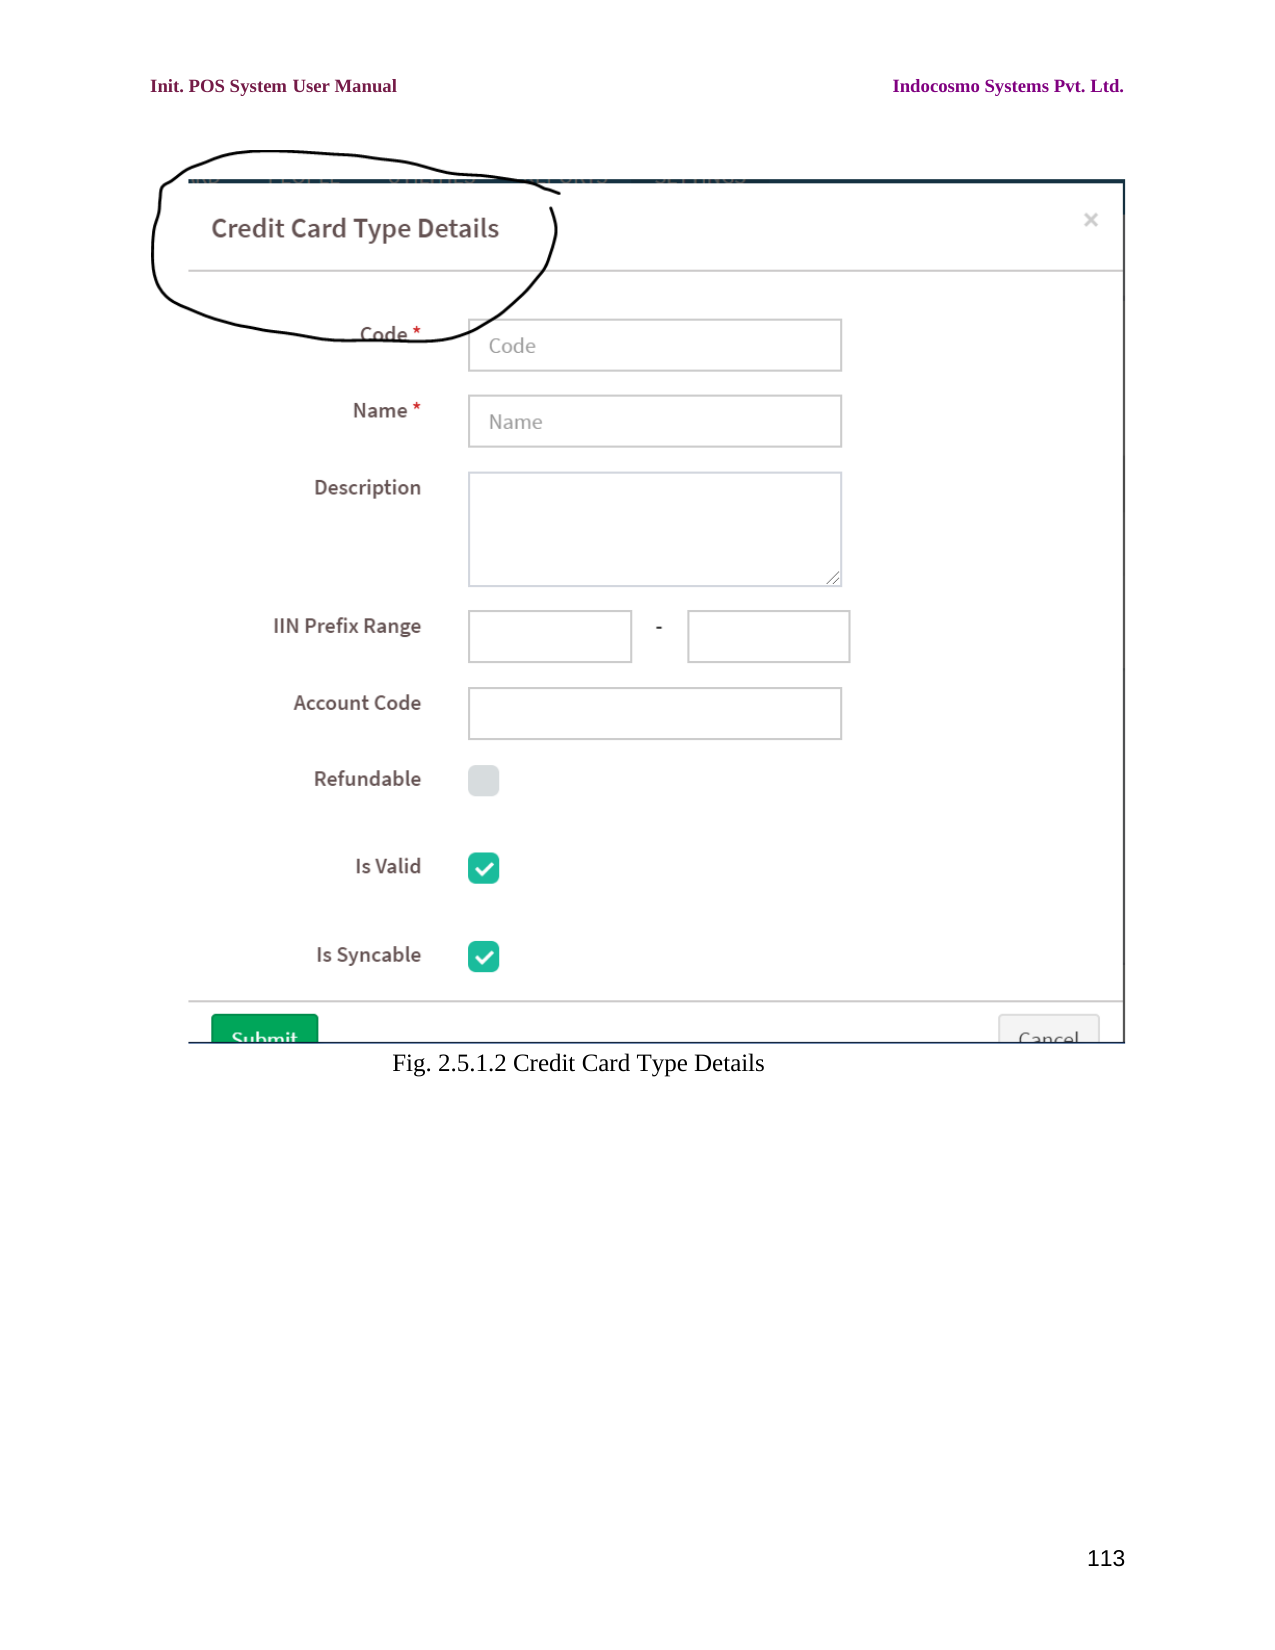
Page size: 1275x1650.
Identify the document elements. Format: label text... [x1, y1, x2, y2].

text Fig. 2.5.1.2 Credit Card Type Details [150, 1048, 1125, 1076]
picture [150, 150, 1125, 1044]
